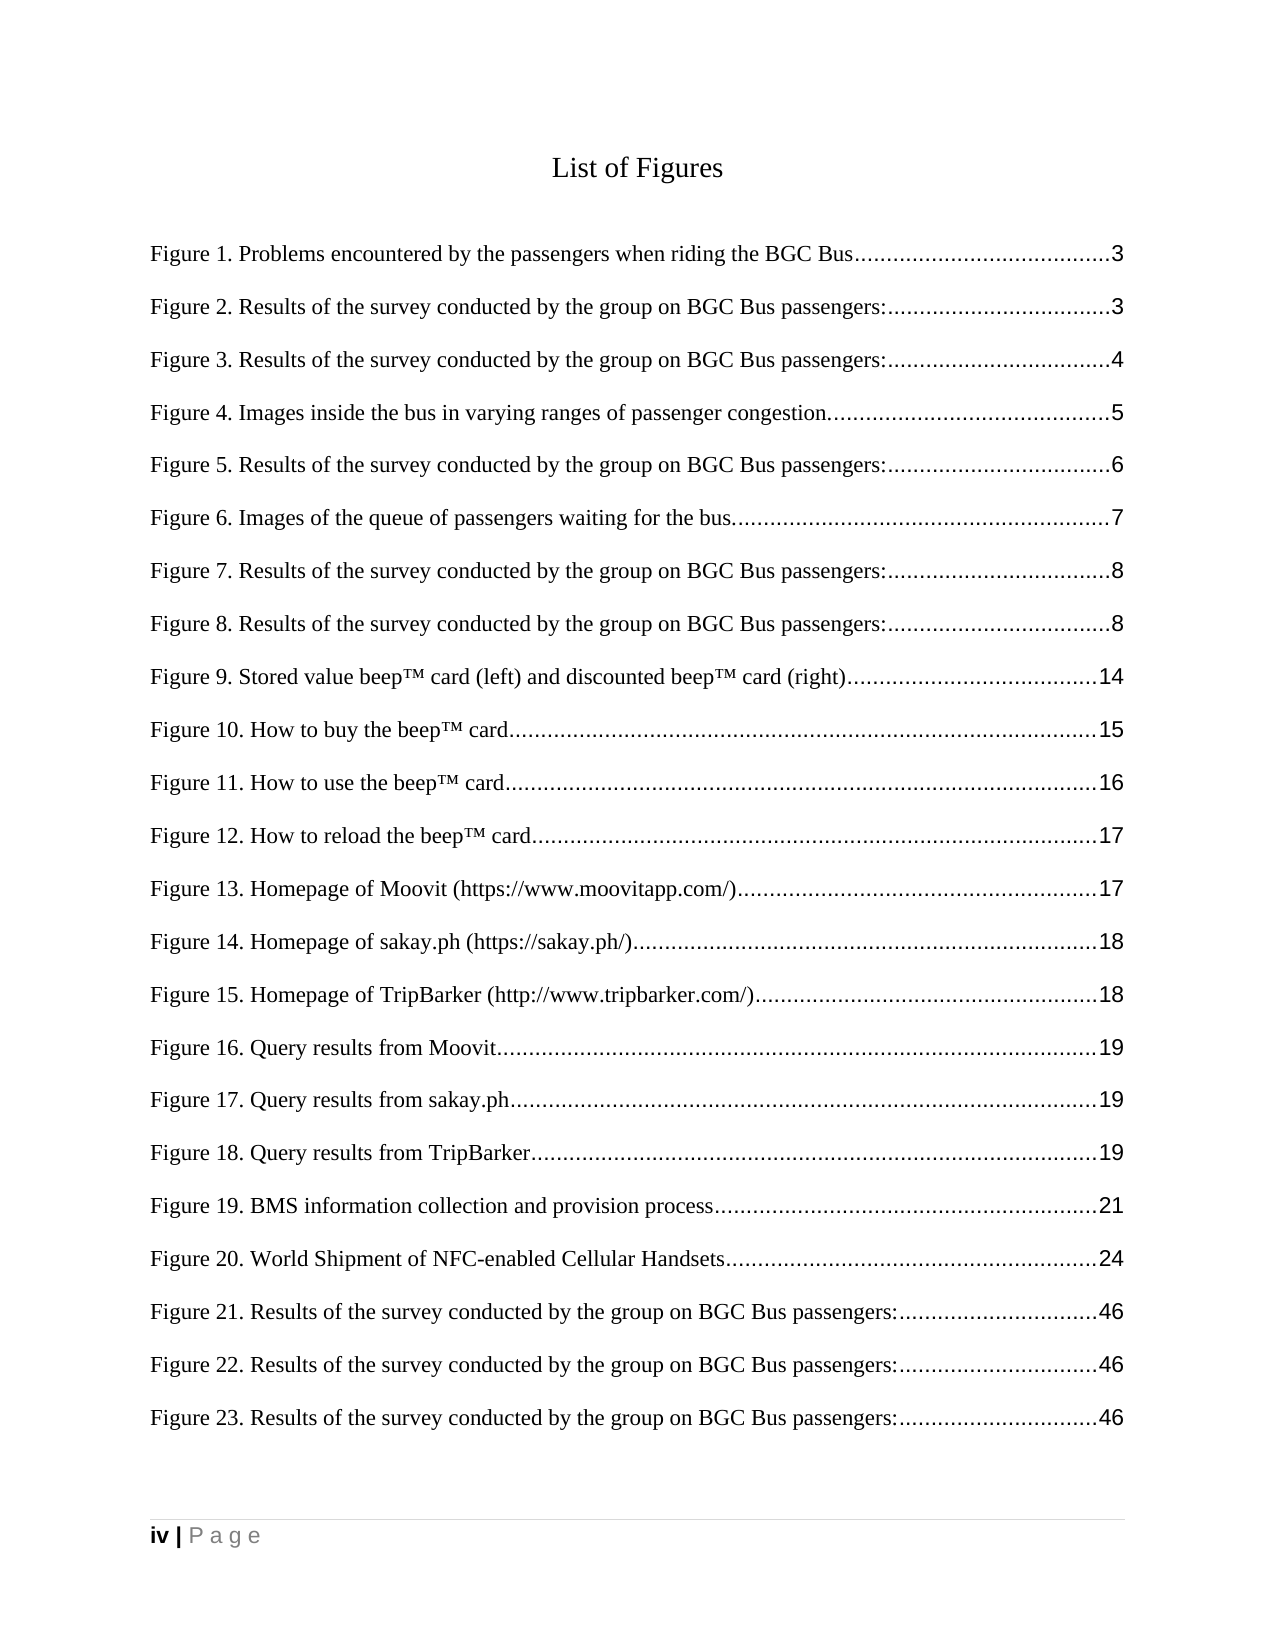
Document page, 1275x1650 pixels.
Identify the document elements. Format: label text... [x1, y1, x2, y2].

text List of Figures [150, 150, 1125, 183]
text Figure 5. Results of the survey conducted by the group on BGC Bus passengers: 6 [150, 451, 1125, 478]
text Figure 8. Results of the survey conducted by the group on BGC Bus passengers: 8 [150, 610, 1125, 637]
text Figure 3. Results of the survey conducted by the group on BGC Bus passengers: 4 [150, 346, 1125, 372]
text Figure 14. Homepage of sakay.ph (https://sakay.ph/) 18 [150, 928, 1125, 954]
text Figure 15. Homepage of TripBarker (http://www.tripbarker.com/) 18 [150, 981, 1125, 1007]
text Figure 9. Stored value beep™ card (left) and discounted beep™ card (right) 14 [150, 663, 1125, 689]
text Figure 4. Images inside the bus in varying ranges of passenger congestion. 5 [150, 398, 1125, 425]
text Figure 7. Results of the survey conducted by the group on BGC Bus passengers: 8 [150, 557, 1125, 584]
text Figure 6. Images of the queue of passengers waiting for the bus. 7 [150, 504, 1125, 531]
text Figure 19. BMS information collection and provision process 21 [150, 1192, 1125, 1219]
text Figure 21. Results of the survey conducted by the group on BGC Bus passengers: 46 [150, 1298, 1125, 1324]
text Figure 11. How to use the beep™ card 16 [150, 769, 1125, 795]
text Figure 18. Query results from TripBarker 19 [150, 1139, 1125, 1166]
text Figure 10. How to buy the beep™ card 15 [150, 716, 1125, 742]
text Figure 16. Query results from Moovit 19 [150, 1033, 1125, 1060]
text Figure 23. Results of the survey conducted by the group on BGC Bus passengers: 46 [150, 1404, 1125, 1430]
text Figure 2. Results of the survey conducted by the group on BGC Bus passengers: 3 [150, 293, 1125, 319]
text Figure 20. World Shipment of NFC-enabled Cellular Handsets 24 [150, 1245, 1125, 1272]
text Figure 1. Problems encountered by the passengers when riding the BGC Bus 3 [150, 240, 1125, 266]
text Figure 17. Query results from sakay.ph 19 [150, 1086, 1125, 1113]
text Figure 22. Results of the survey conducted by the group on BGC Bus passengers: 46 [150, 1351, 1125, 1377]
text Figure 12. How to reload the beep™ card 17 [150, 822, 1125, 848]
text Figure 13. Homepage of Moovit (https://www.moovitapp.com/) 17 [150, 875, 1125, 901]
